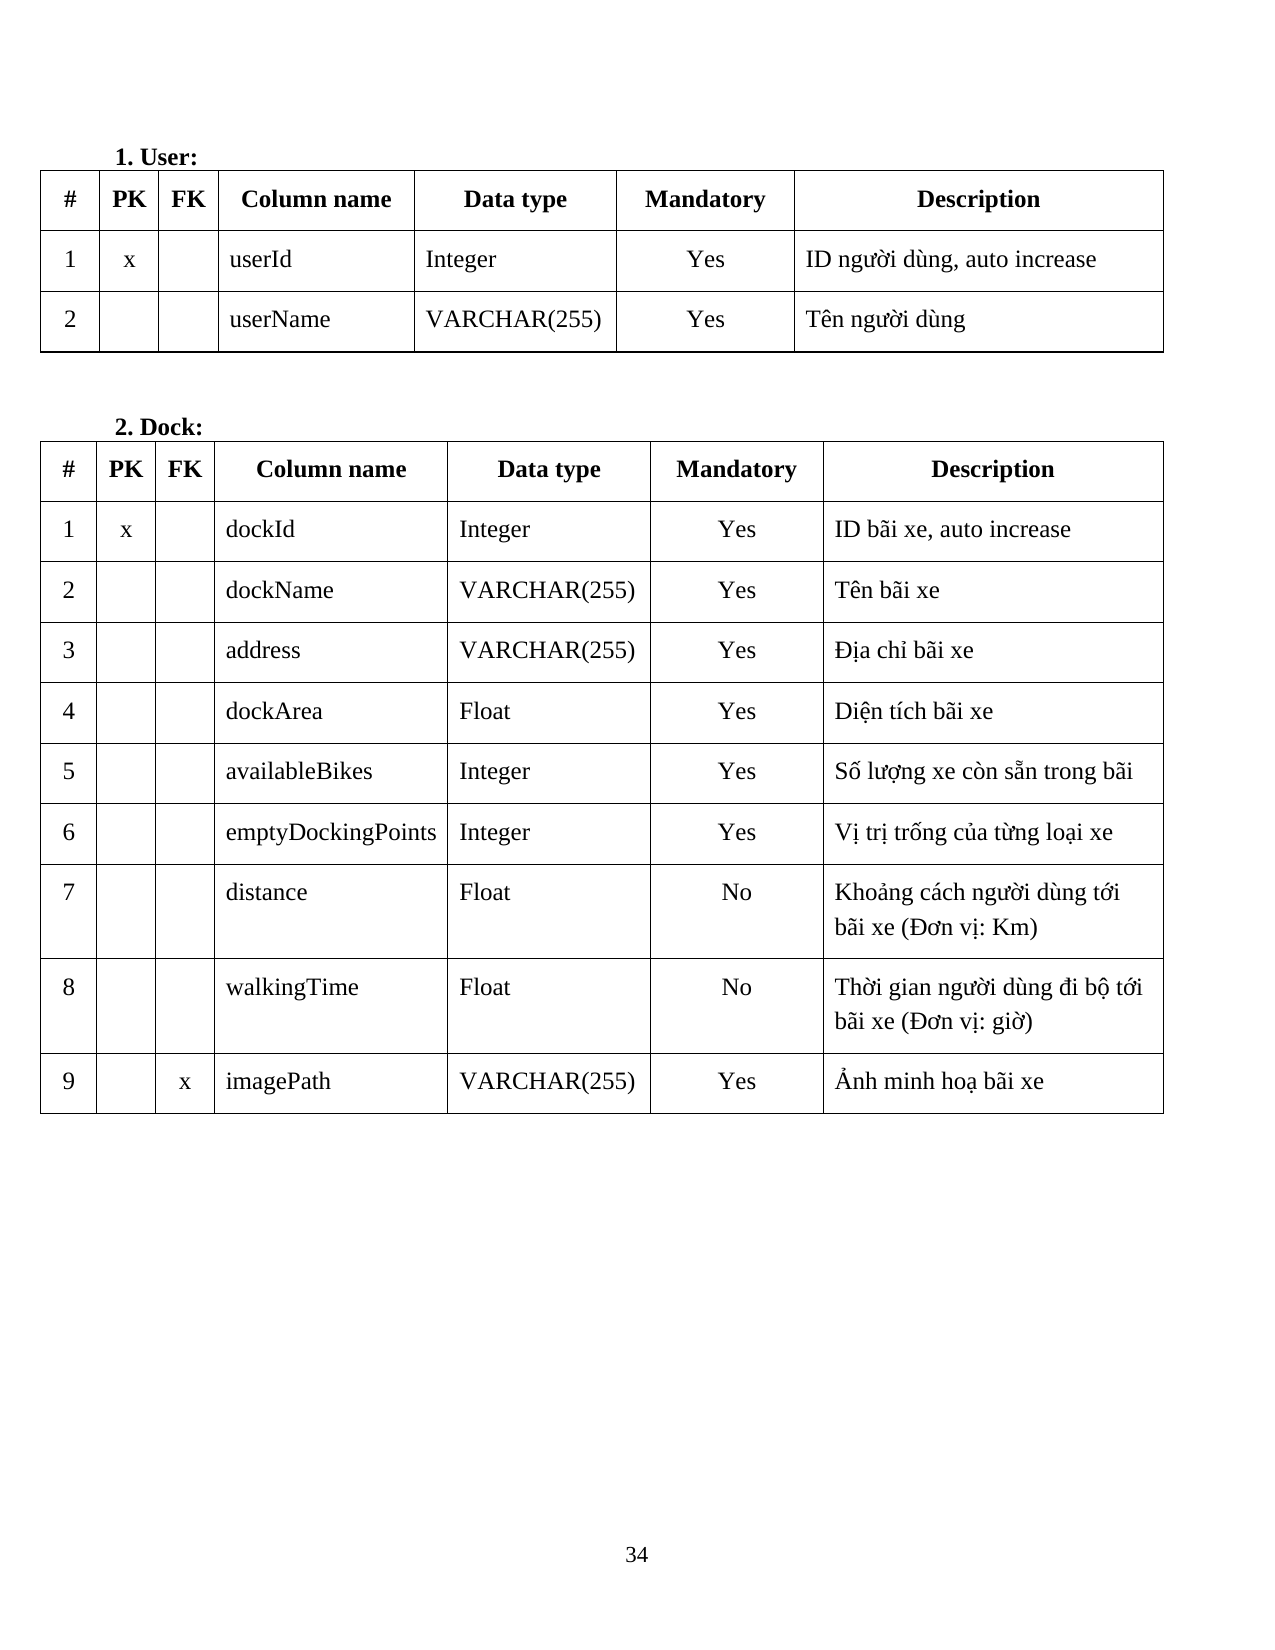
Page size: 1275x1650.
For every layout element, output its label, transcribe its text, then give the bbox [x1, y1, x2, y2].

table_cell [156, 804, 214, 864]
table_cell [156, 562, 214, 622]
table_cell x [156, 1054, 214, 1113]
table_cell Yes [651, 1054, 823, 1113]
table_cell Yes [651, 804, 823, 864]
table_cell 6 [41, 804, 96, 864]
table_cell Float [448, 865, 650, 958]
table_cell imagePath [215, 1054, 447, 1113]
table_cell [100, 292, 158, 351]
table_header Description [824, 442, 1163, 501]
table_cell [156, 744, 214, 803]
table_cell dockName [215, 562, 447, 622]
table_cell 1 [41, 231, 99, 291]
table_cell Khoảng cách người dùng tới bãi xe (Đơn vị: Km) [824, 865, 1163, 958]
table_header Data type [448, 442, 650, 501]
table_cell [156, 623, 214, 682]
table_cell [97, 744, 155, 803]
table_cell Yes [617, 231, 794, 291]
table_cell Tên bãi xe [824, 562, 1163, 622]
table_cell Tên người dùng [795, 292, 1163, 351]
table_cell [156, 865, 214, 958]
table_cell 8 [41, 959, 96, 1053]
table_header # [41, 171, 99, 230]
table_header Mandatory [617, 171, 794, 230]
table_cell [156, 683, 214, 743]
table_header # [41, 442, 96, 501]
table_cell ID người dùng, auto increase [795, 231, 1163, 291]
table_cell Địa chỉ bãi xe [824, 623, 1163, 682]
table_header FK [159, 171, 218, 230]
table_cell distance [215, 865, 447, 958]
table_cell Integer [415, 231, 616, 291]
table_cell [97, 562, 155, 622]
text 2. Dock: [114, 412, 1229, 441]
table_cell address [215, 623, 447, 682]
table_cell Integer [448, 804, 650, 864]
table_cell userId [219, 231, 414, 291]
table_cell 1 [41, 502, 96, 561]
table_cell Ảnh minh hoạ bãi xe [824, 1054, 1163, 1113]
table_header Data type [415, 171, 616, 230]
table_header PK [100, 171, 158, 230]
table_cell No [651, 865, 823, 958]
table_cell dockId [215, 502, 447, 561]
table_cell VARCHAR(255) [415, 292, 616, 351]
table_header Mandatory [651, 442, 823, 501]
text 1. User: [114, 142, 1229, 170]
table_cell Thời gian người dùng đi bộ tới bãi xe (Đơn vị: giờ) [824, 959, 1163, 1053]
table_cell x [100, 231, 158, 291]
table_cell 5 [41, 744, 96, 803]
table_cell [97, 959, 155, 1053]
table_cell [97, 804, 155, 864]
table_cell [97, 865, 155, 958]
table_cell x [97, 502, 155, 561]
table_header PK [97, 442, 155, 501]
table_cell [97, 623, 155, 682]
table_cell Yes [651, 623, 823, 682]
table_cell VARCHAR(255) [448, 623, 650, 682]
table_cell emptyDockingPoints [215, 804, 447, 864]
table_cell [97, 1054, 155, 1113]
table_header Column name [219, 171, 414, 230]
table_cell [156, 502, 214, 561]
table_cell 3 [41, 623, 96, 682]
table_cell 4 [41, 683, 96, 743]
table_cell [159, 292, 218, 351]
table_cell Float [448, 683, 650, 743]
table_cell VARCHAR(255) [448, 1054, 650, 1113]
table_cell Số lượng xe còn sẵn trong bãi [824, 744, 1163, 803]
table_cell dockArea [215, 683, 447, 743]
table_cell [159, 231, 218, 291]
table_header FK [156, 442, 214, 501]
table_cell Integer [448, 502, 650, 561]
table_cell Vị trị trống của từng loại xe [824, 804, 1163, 864]
table_cell VARCHAR(255) [448, 562, 650, 622]
table_cell Integer [448, 744, 650, 803]
table_header Description [795, 171, 1163, 230]
table_cell Yes [651, 744, 823, 803]
table_cell availableBikes [215, 744, 447, 803]
table_cell Yes [651, 683, 823, 743]
table_cell [97, 683, 155, 743]
table_cell Diện tích bãi xe [824, 683, 1163, 743]
table_cell 2 [41, 562, 96, 622]
table_cell ID bãi xe, auto increase [824, 502, 1163, 561]
table_cell 7 [41, 865, 96, 958]
table_cell 2 [41, 292, 99, 351]
table_cell [156, 959, 214, 1053]
table_cell No [651, 959, 823, 1053]
table_cell 9 [41, 1054, 96, 1113]
table_cell Yes [651, 562, 823, 622]
table_cell walkingTime [215, 959, 447, 1053]
table_header Column name [215, 442, 447, 501]
table_cell Yes [617, 292, 794, 351]
table_cell Float [448, 959, 650, 1053]
table_cell Yes [651, 502, 823, 561]
table_cell userName [219, 292, 414, 351]
